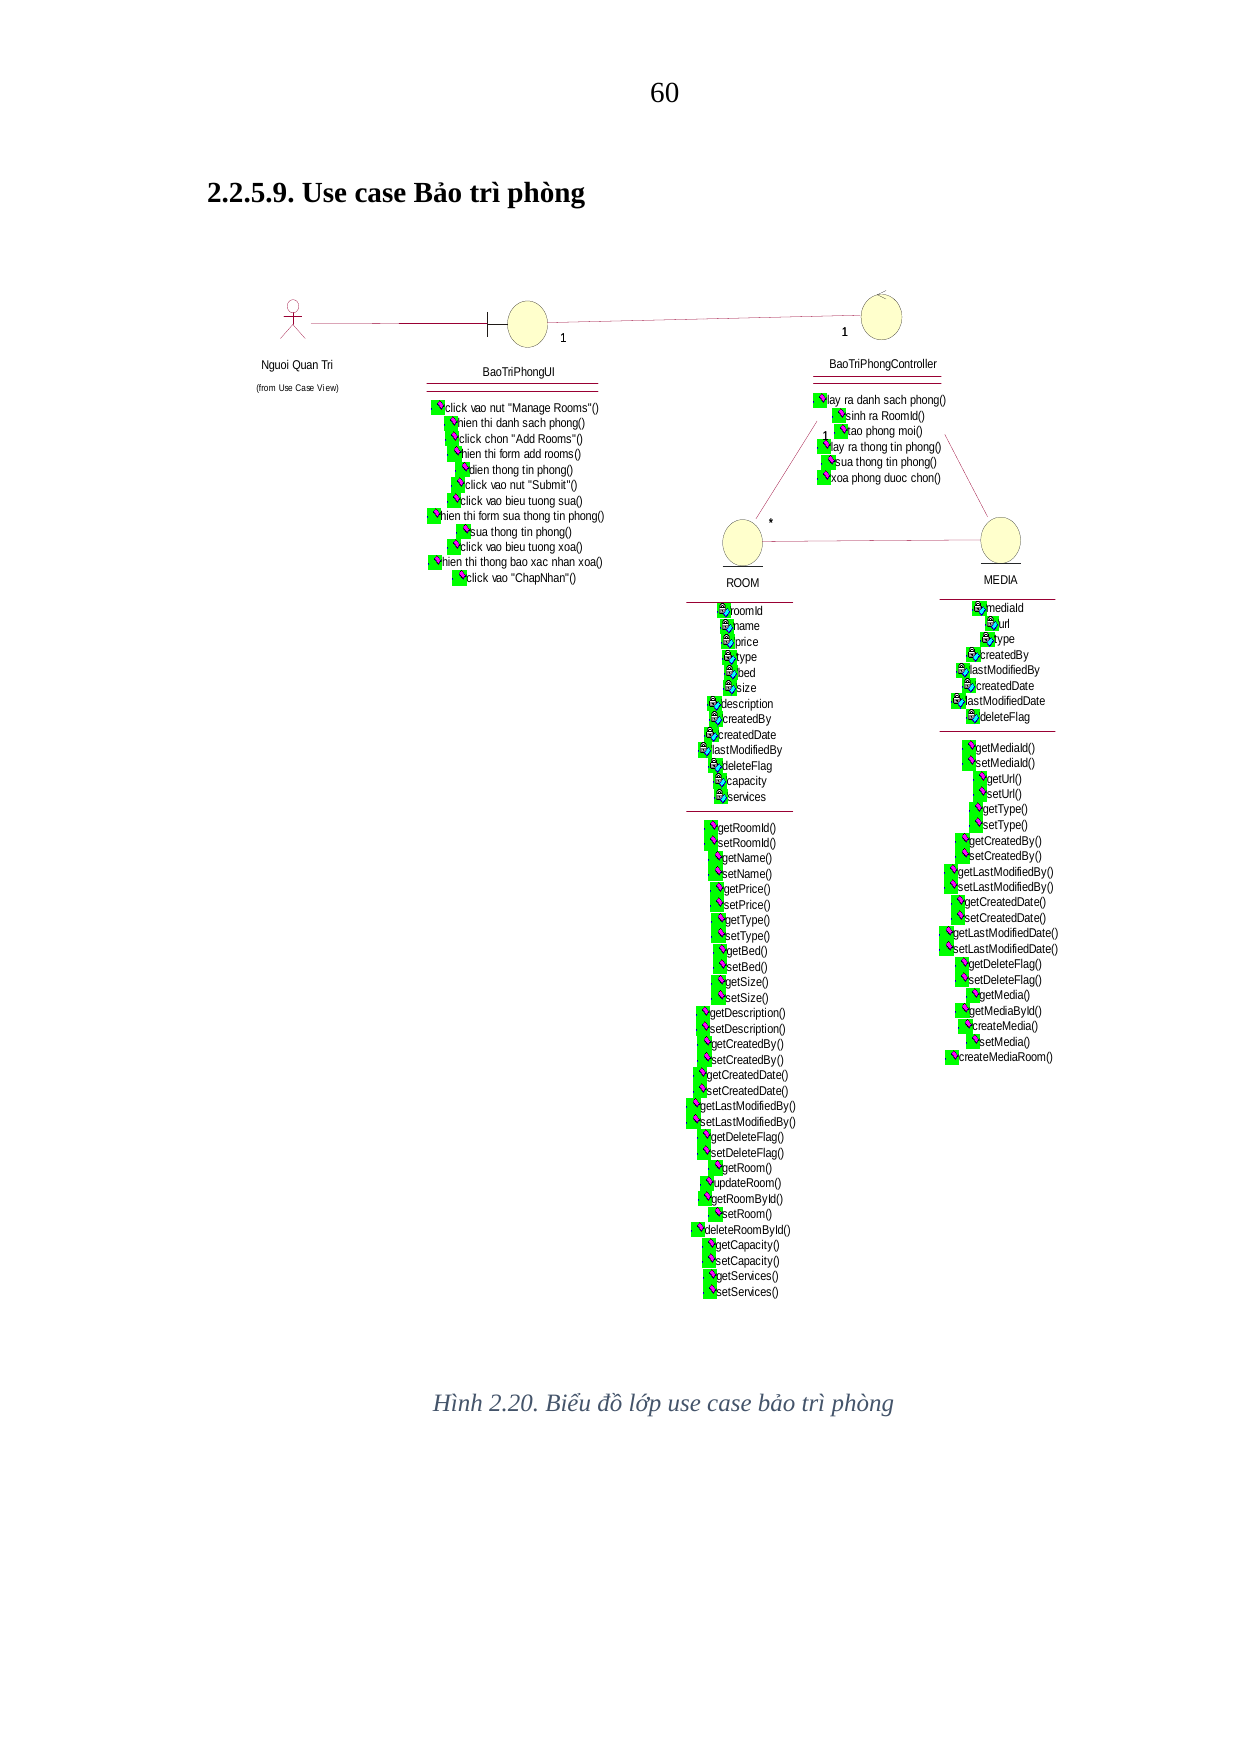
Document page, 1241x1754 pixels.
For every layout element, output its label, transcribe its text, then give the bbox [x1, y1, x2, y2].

subtitle Use case Bảo trì phòng [207, 175, 1122, 209]
